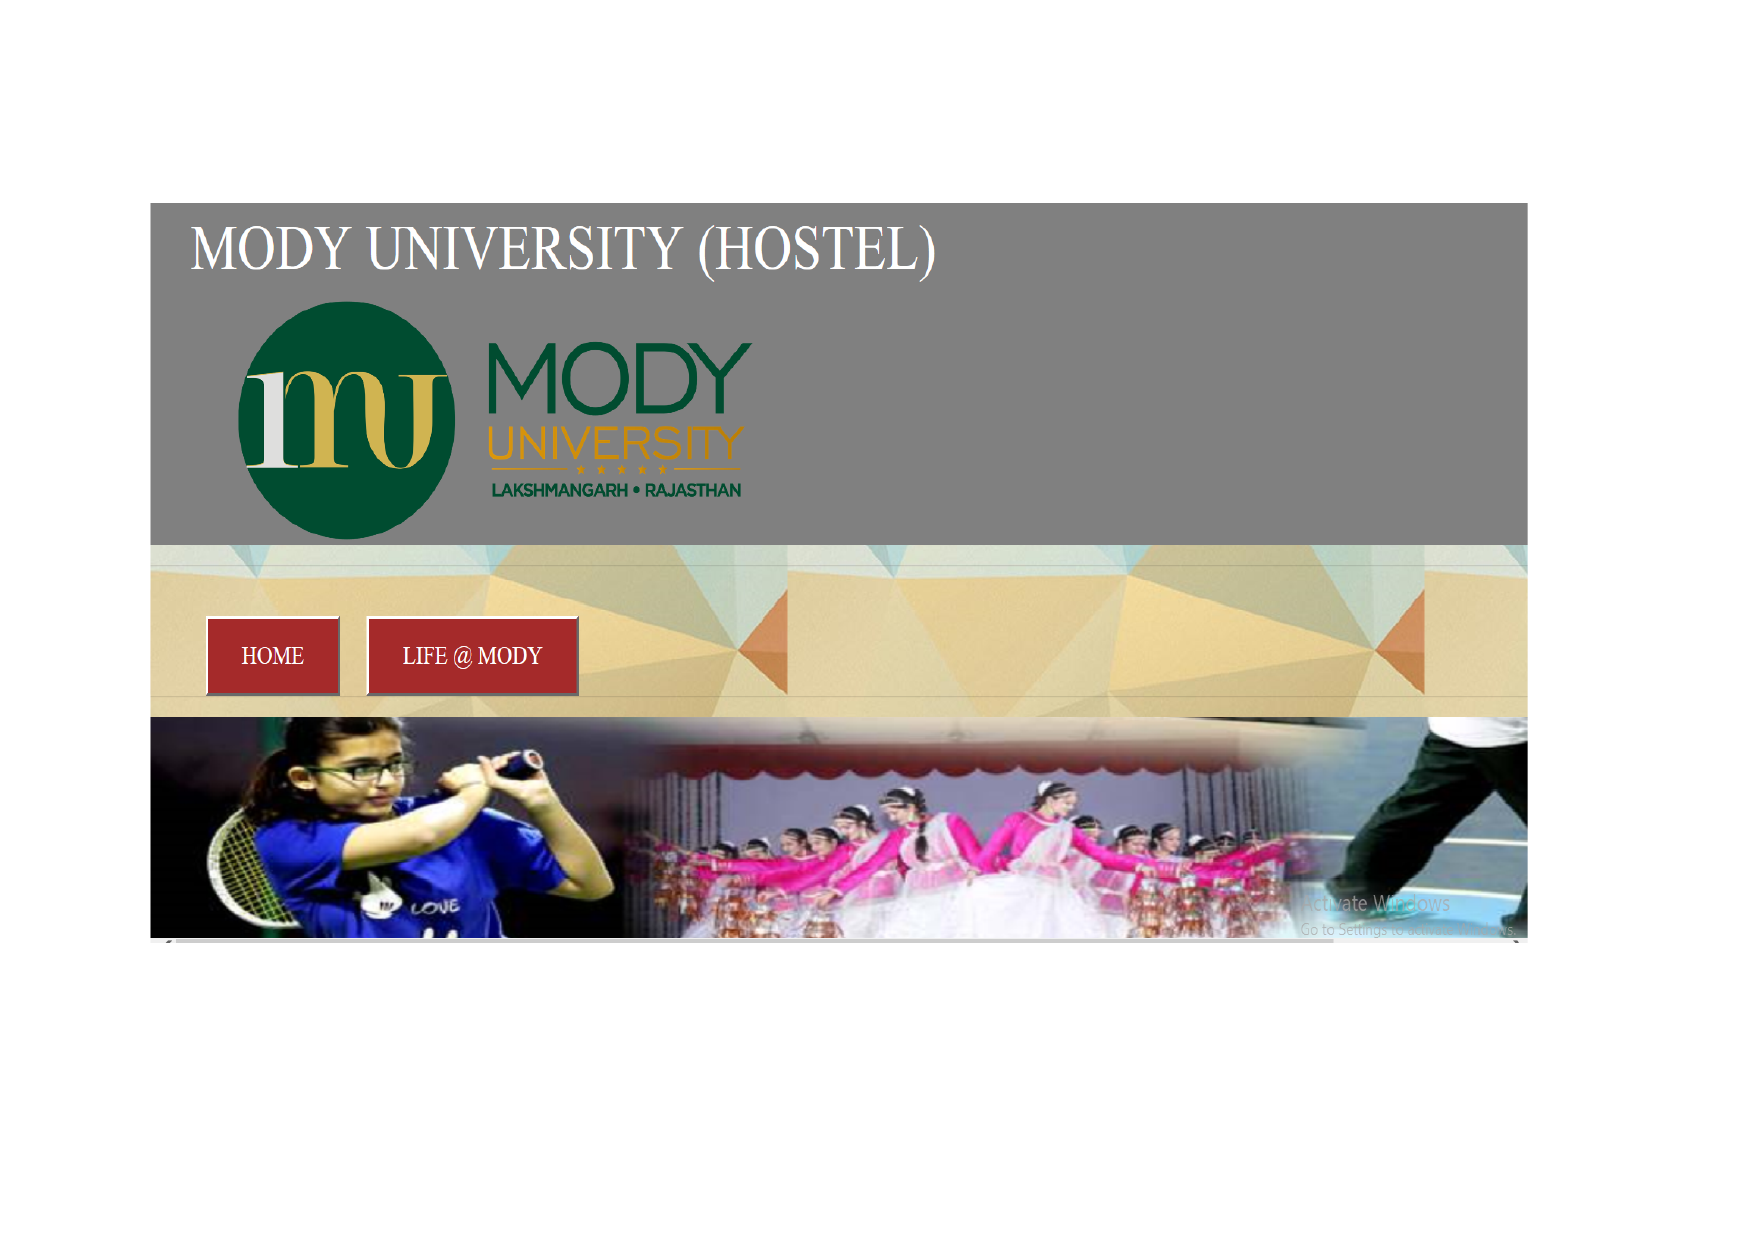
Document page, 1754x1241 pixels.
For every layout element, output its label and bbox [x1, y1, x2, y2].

picture [150, 203, 1528, 943]
